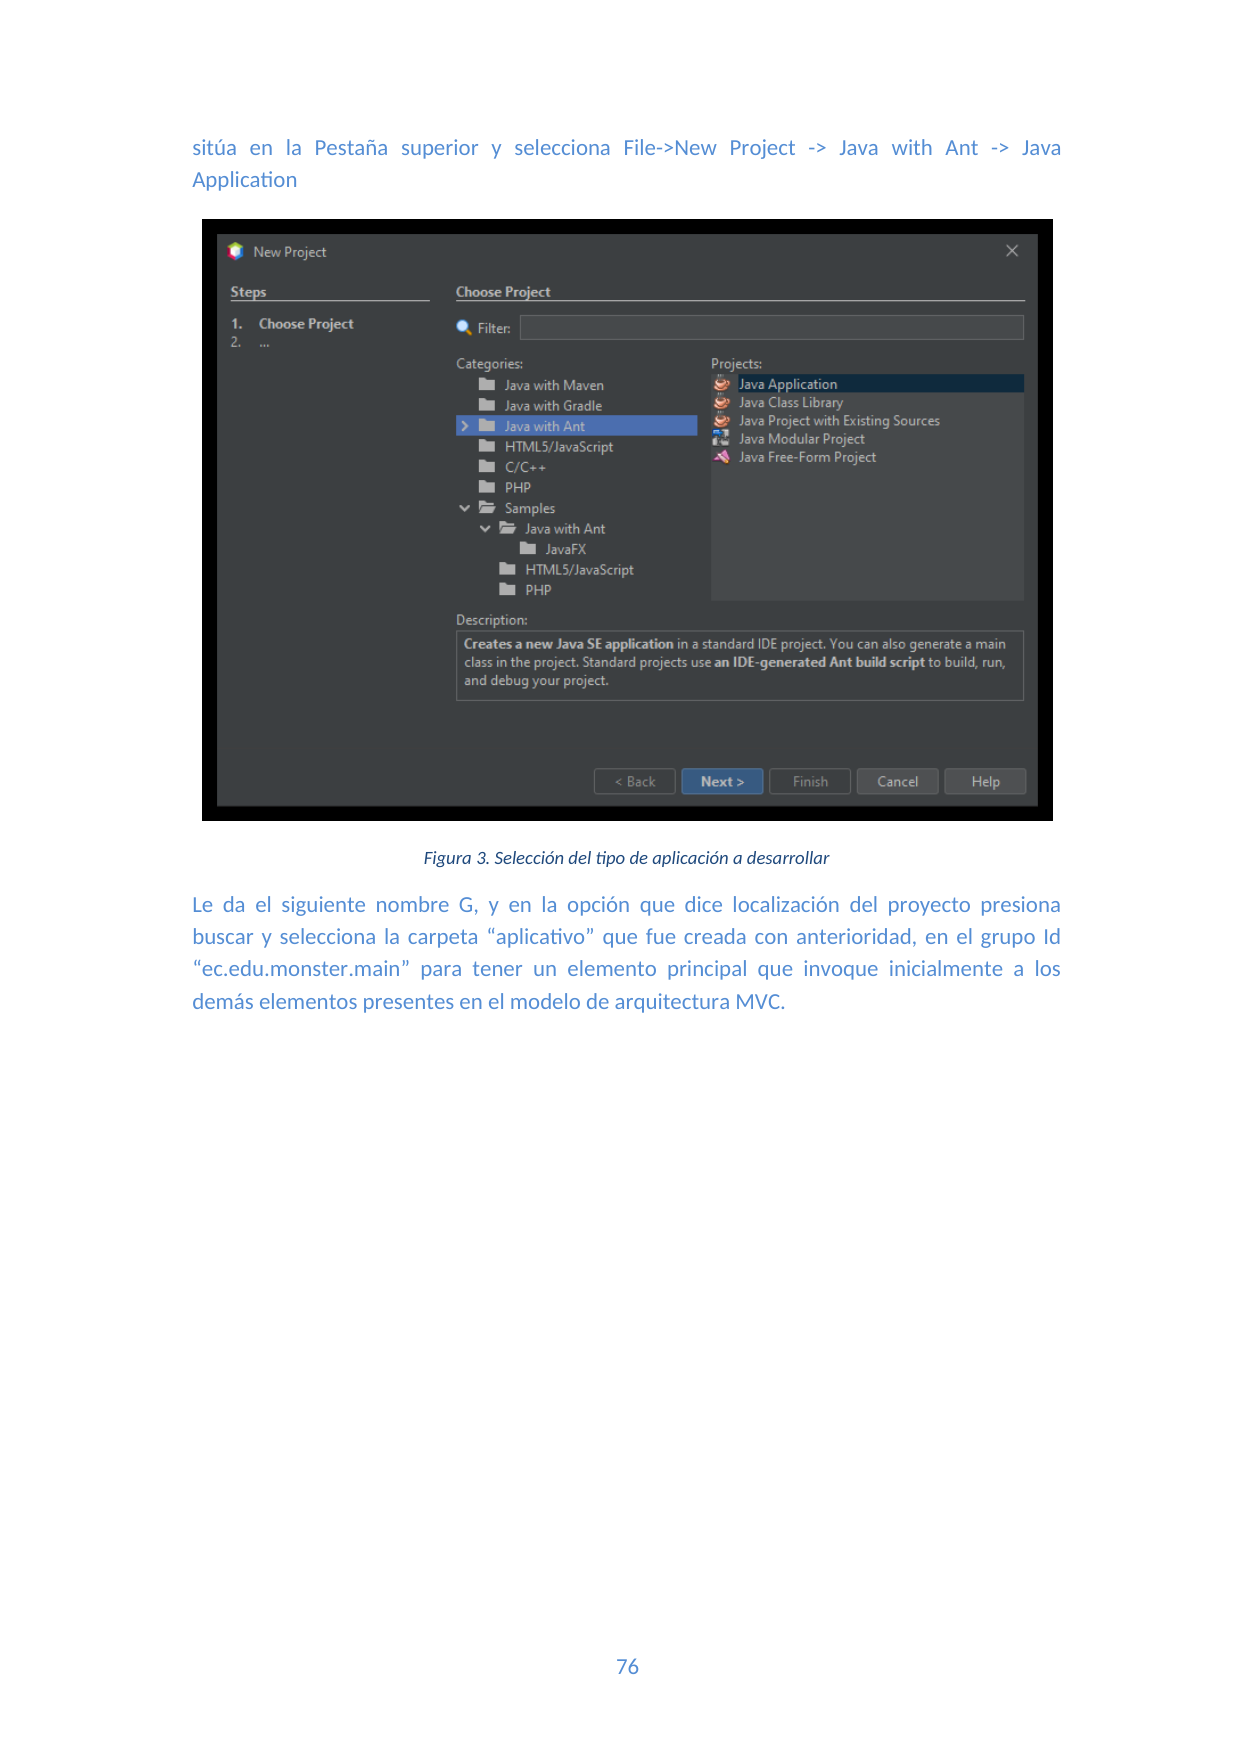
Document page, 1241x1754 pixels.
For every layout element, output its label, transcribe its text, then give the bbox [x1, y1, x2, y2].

text Figura 3. Selección del tipo de aplicación a desarrollar [192, 846, 1063, 869]
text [192, 133, 1063, 193]
picture [217, 234, 1038, 807]
text Le da el siguiente nombre G, y en la opción que dice localización del proyecto presiona buscar y selecciona la carpeta “aplicativo” que fue creada con anterioridad, en el grupo Id “ec.edu.monster.main” para tener un elemento principal que invoque inicialmente a los demás elementos presentes en el modelo de arquitectura MVC. [192, 890, 1063, 1015]
